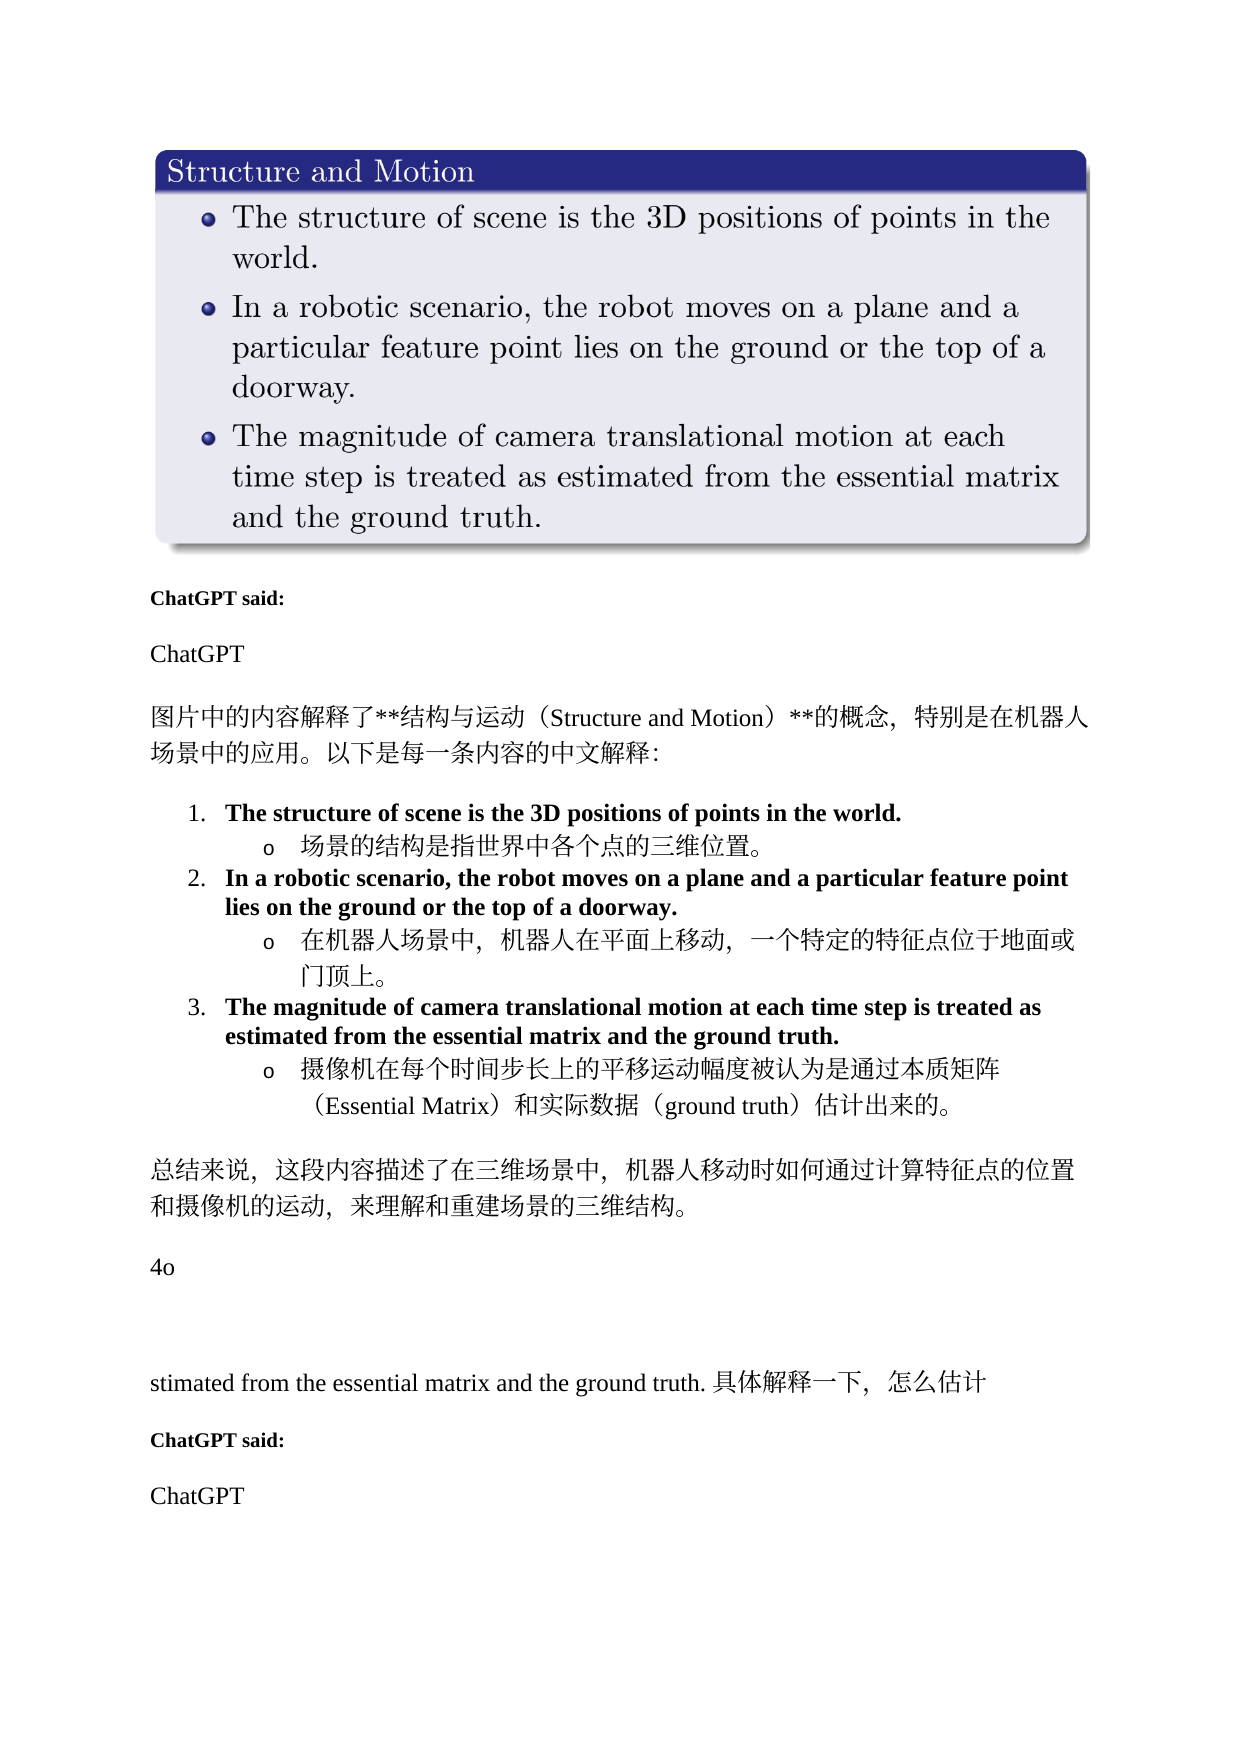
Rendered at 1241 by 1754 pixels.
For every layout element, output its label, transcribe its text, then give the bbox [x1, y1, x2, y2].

text 图片中的内容解释了**结构与运动（Structure and Motion）**的概念，特别是在机器人场景中的应用。以下是每一条内容的中文解释： [150, 697, 1090, 769]
list 在机器人场景中，机器人在平面上移动，一个特定的特征点位于地面或门顶上。 [262, 921, 1090, 992]
text ChatGPT [150, 639, 1090, 668]
picture [150, 150, 1091, 557]
text 总结来说，这段内容描述了在三维场景中，机器人移动时如何通过计算特征点的位置和摄像机的运动，来理解和重建场景的三维结构。 [150, 1151, 1090, 1223]
list In a robotic scenario, the robot moves on a plane and a particular feature point lies on the ground or the top of a doorway. [187, 863, 1090, 921]
text ChatGPT [150, 1481, 1090, 1510]
text ChatGPT said: [150, 1428, 1090, 1452]
text 4o [150, 1252, 1090, 1281]
text stimated from the essential matrix and the ground truth. 具体解释一下，怎么估计 [150, 1363, 1090, 1399]
list 摄像机在每个时间步长上的平移运动幅度被认为是通过本质矩阵（Essential Matrix）和实际数据（ground truth）估计出来的。 [262, 1050, 1090, 1122]
text ChatGPT said: [150, 586, 1090, 610]
list The structure of scene is the 3D positions of points in the world. [187, 798, 1090, 827]
list The magnitude of camera translational motion at each time step is treated as estimated from the essential matrix and the ground truth. [187, 992, 1090, 1050]
list 场景的结构是指世界中各个点的三维位置。 [262, 827, 1090, 863]
